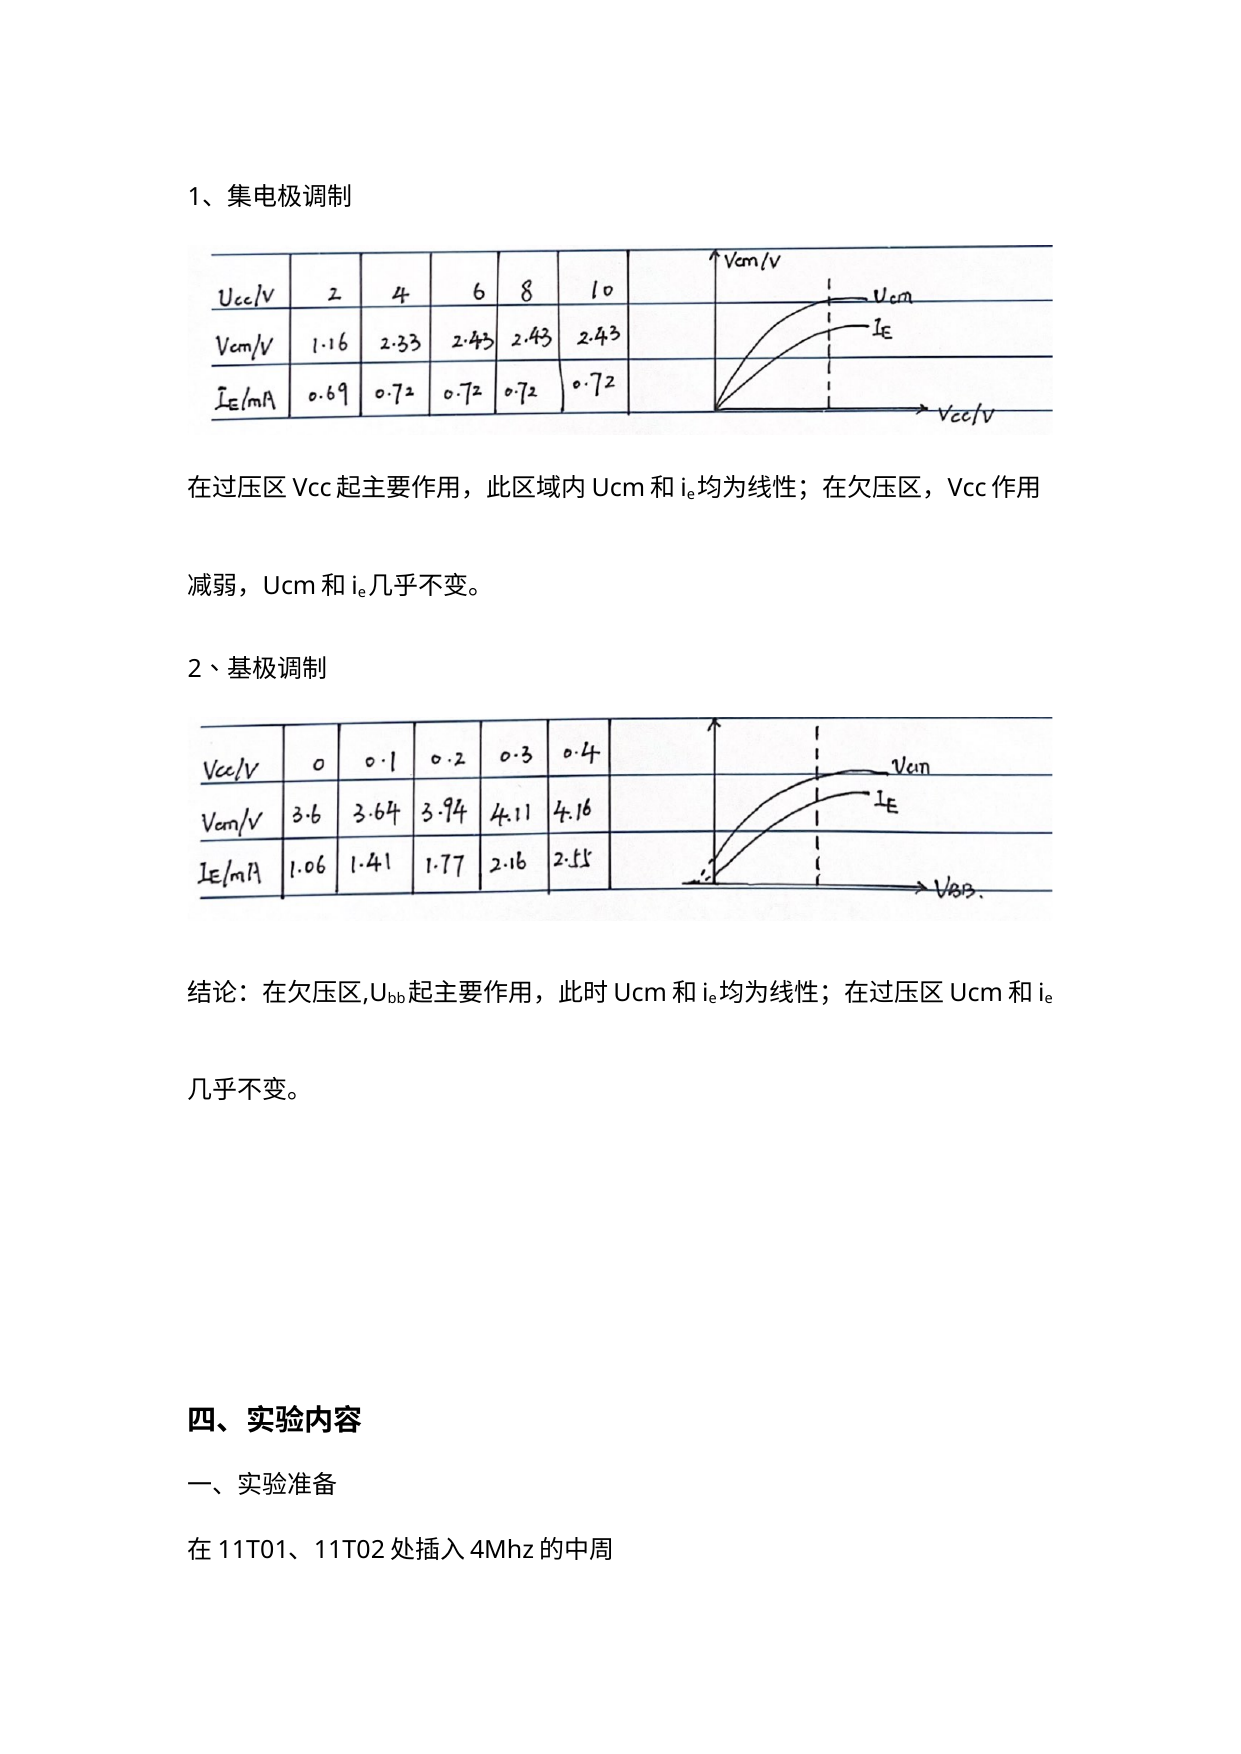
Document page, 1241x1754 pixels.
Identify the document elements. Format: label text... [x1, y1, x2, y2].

list 基极调制 [187, 634, 1053, 699]
text 一、实验准备 [187, 1451, 1053, 1516]
text 在过压区Vcc起主要作用，此区域内Ucm和ie均为线性；在欠压区，Vcc作用减弱，Ucm和ie几乎不变。 [187, 453, 1053, 616]
picture [187, 245, 1053, 435]
text 1、集电极调制 [187, 162, 1053, 227]
text 在11T01、11T02处插入4Mhz的中周 [187, 1516, 1053, 1581]
picture [187, 717, 1053, 921]
text 结论：在欠压区,Ubb起主要作用，此时Ucm和ie均为线性；在过压区Ucm和ie几乎不变。 [187, 958, 1053, 1120]
text 四、实验内容 [187, 1386, 1053, 1451]
